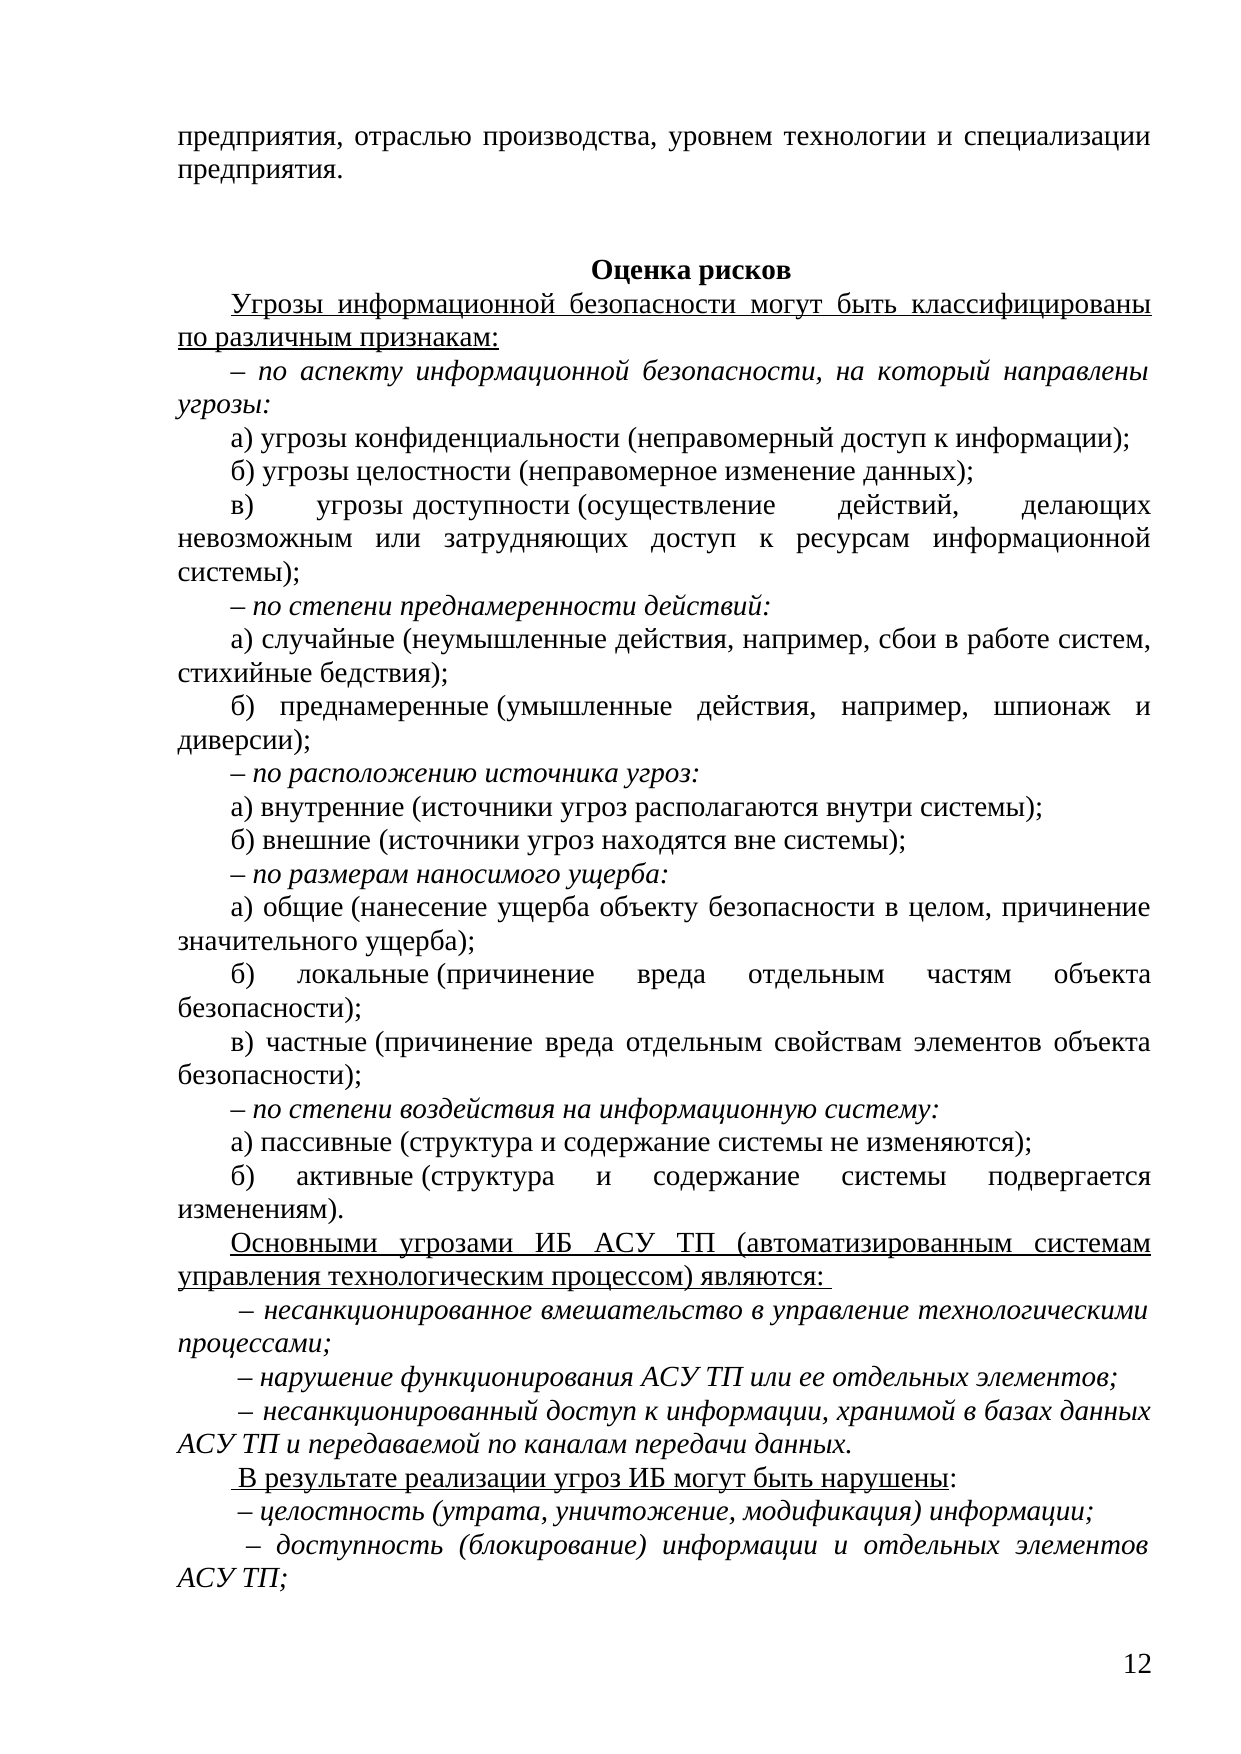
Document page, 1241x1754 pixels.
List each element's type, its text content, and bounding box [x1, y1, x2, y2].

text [177, 118, 1152, 185]
text б) активные (структура и содержание системы подвергается изменениям). [177, 1158, 1152, 1225]
text Угрозы информационной безопасности могут быть классифицированы по различным признакам: [177, 286, 1152, 353]
text – целостность (утрата, уничтожение, модификация) информации; [177, 1493, 1152, 1527]
text а) случайные (неумышленные действия, например, сбои в работе систем, стихийные бедствия); [177, 621, 1152, 688]
text а) внутренние (источники угроз располагаются внутри системы); [177, 789, 1152, 822]
text б) преднамеренные (умышленные действия, например, шпионаж и диверсии); [177, 688, 1152, 755]
text а) угрозы конфиденциальности (неправомерный доступ к информации); [177, 420, 1152, 453]
text б) угрозы целостности (неправомерное изменение данных); [177, 453, 1152, 487]
text – несанкционированное вмешательство в управление технологическими процессами; [177, 1292, 1152, 1359]
text б) внешние (источники угроз находятся вне системы); [177, 822, 1152, 856]
text – по расположению источника угроз: [177, 755, 1152, 789]
text – по аспекту информационной безопасности, на который направлены угрозы: [177, 353, 1152, 420]
text а) общие (нанесение ущерба объекту безопасности в целом, причинение значительного ущерба); [177, 889, 1152, 957]
text – по степени воздействия на информационную систему: [177, 1091, 1152, 1124]
text – по размерам наносимого ущерба: [177, 856, 1152, 889]
text – по степени преднамеренности действий: [177, 588, 1152, 621]
text а) пассивные (структура и содержание системы не изменяются); [177, 1124, 1152, 1158]
text в) угрозы доступности (осуществление действий, делающих невозможным или затрудняющих доступ к ресурсам информационной системы); [177, 487, 1152, 588]
text Основными угрозами ИБ АСУ ТП (автоматизированным системам управления технологическим процессом) являются: [177, 1225, 1152, 1292]
text Оценка рисков [177, 252, 1152, 286]
text в) частные (причинение вреда отдельным свойствам элементов объекта безопасности); [177, 1024, 1152, 1091]
text – нарушение функционирования АСУ ТП или ее отдельных элементов; [177, 1359, 1152, 1393]
text В результате реализации угроз ИБ могут быть нарушены: [177, 1460, 1152, 1493]
text б) локальные (причинение вреда отдельным частям объекта безопасности); [177, 957, 1152, 1024]
text – несанкционированный доступ к информации, хранимой в базах данных АСУ ТП и передаваемой по каналам передачи данных. [177, 1393, 1152, 1460]
text – доступность (блокирование) информации и отдельных элементов АСУ ТП; [177, 1527, 1152, 1594]
